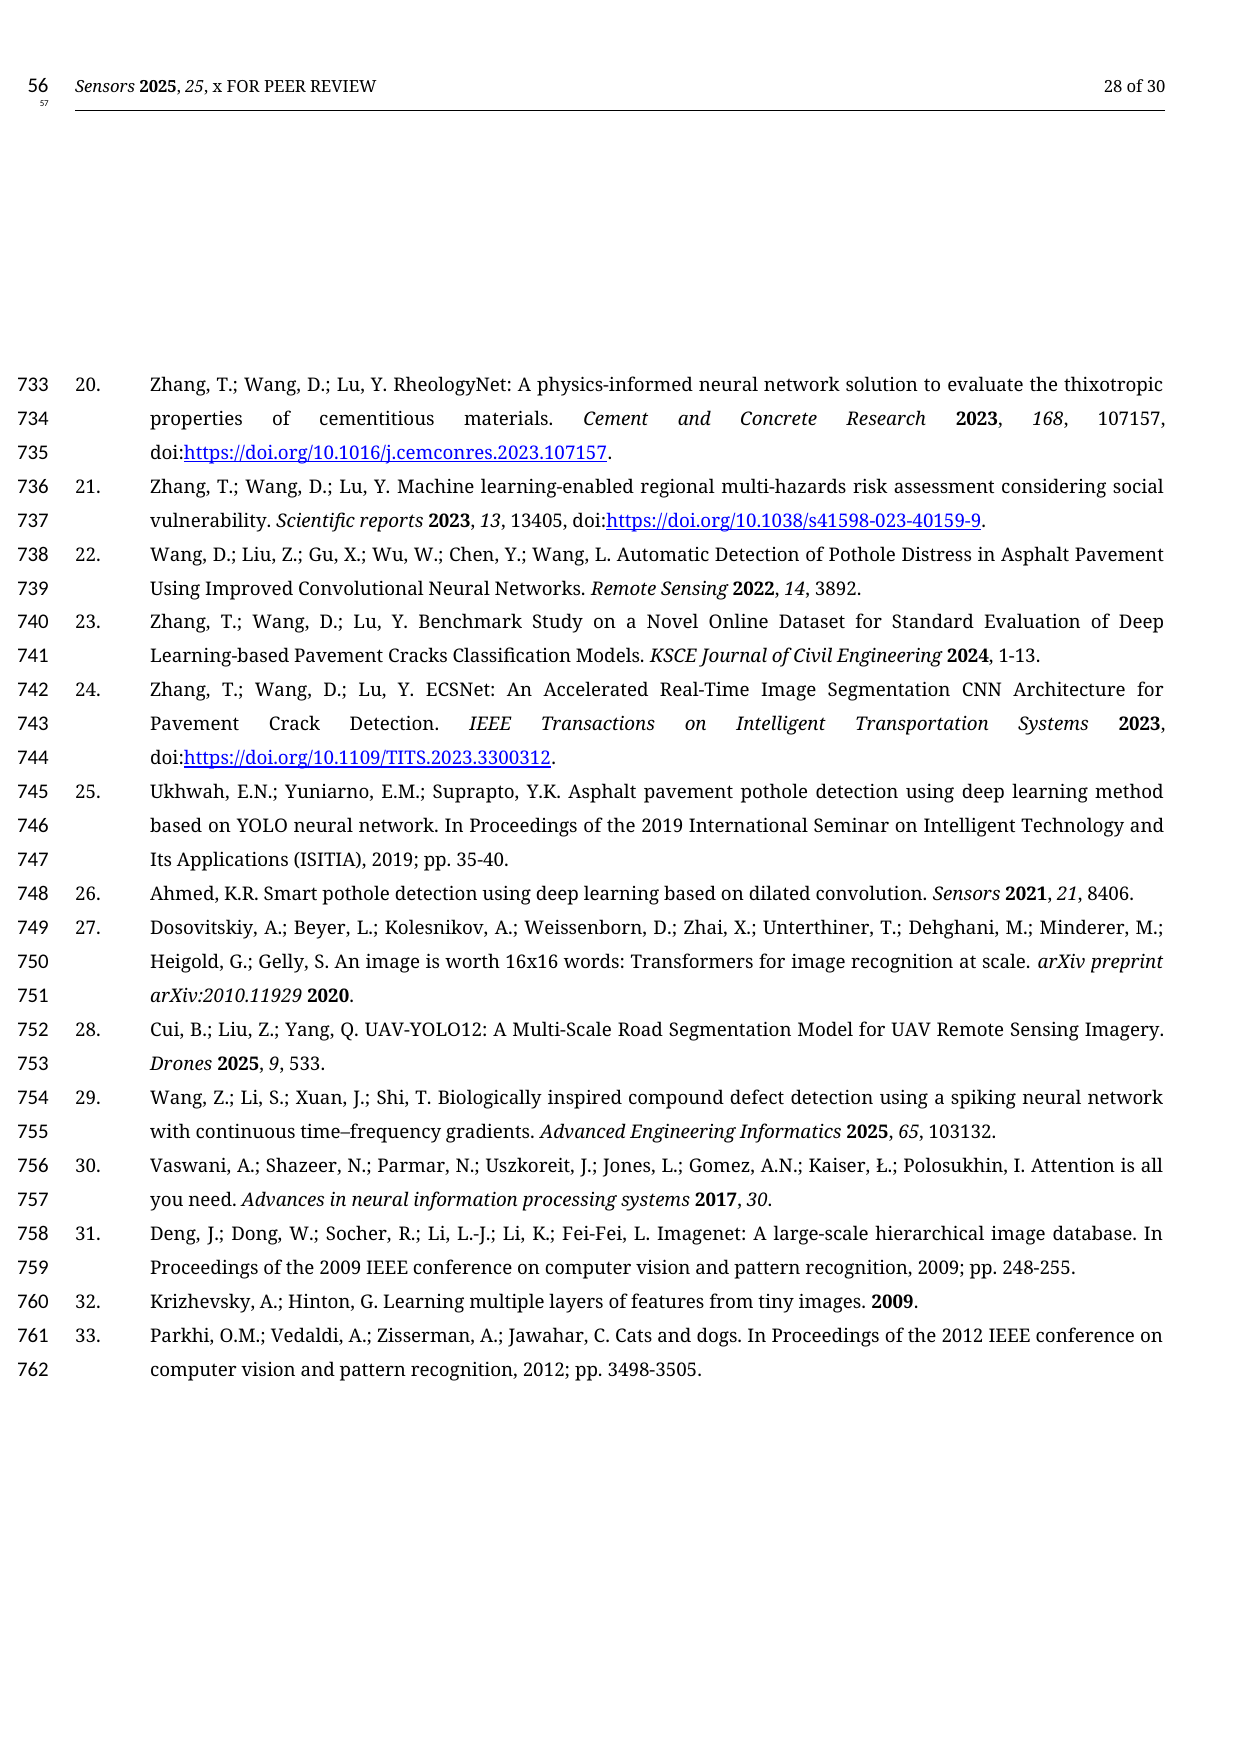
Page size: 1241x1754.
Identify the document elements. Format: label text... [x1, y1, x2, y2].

text 20. Zhang, T.; Wang, D.; Lu, Y. RheologyNet: A physics-informed neural network solution to evaluate the thixotropic properties of cementitious materials. Cement and Concrete Research 2023, 168, 107157, doi:https://doi.org/10.1016/j.cemconres.2023.107157. [75, 367, 1165, 469]
text 30. Vaswani, A.; Shazeer, N.; Parmar, N.; Uszkoreit, J.; Jones, L.; Gomez, A.N.; Kaiser, Ł.; Polosukhin, I. Attention is all you need. Advances in neural information processing systems 2017, 30. [75, 1148, 1165, 1216]
text 28. Cui, B.; Liu, Z.; Yang, Q. UAV-YOLO12: A Multi-Scale Road Segmentation Model for UAV Remote Sensing Imagery. Drones 2025, 9, 533. [75, 1012, 1165, 1080]
text 21. Zhang, T.; Wang, D.; Lu, Y. Machine learning-enabled regional multi-hazards risk assessment considering social vulnerability. Scientific reports 2023, 13, 13405, doi:https://doi.org/10.1038/s41598-023-40159-9. [75, 469, 1165, 537]
text 24. Zhang, T.; Wang, D.; Lu, Y. ECSNet: An Accelerated Real-Time Image Segmentation CNN Architecture for Pavement Crack Detection. IEEE Transactions on Intelligent Transportation Systems 2023, doi:https://doi.org/10.1109/TITS.2023.3300312. [75, 673, 1165, 774]
text 25. Ukhwah, E.N.; Yuniarno, E.M.; Suprapto, Y.K. Asphalt pavement pothole detection using deep learning method based on YOLO neural network. In Proceedings of the 2019 International Seminar on Intelligent Technology and Its Applications (ISITIA), 2019; pp. 35-40. [75, 774, 1165, 876]
text 31. Deng, J.; Dong, W.; Socher, R.; Li, L.-J.; Li, K.; Fei-Fei, L. Imagenet: A large-scale hierarchical image database. In Proceedings of the 2009 IEEE conference on computer vision and pattern recognition, 2009; pp. 248-255. [75, 1216, 1165, 1284]
text 26. Ahmed, K.R. Smart pothole detection using deep learning based on dilated convolution. Sensors 2021, 21, 8406. [75, 876, 1165, 910]
text 23. Zhang, T.; Wang, D.; Lu, Y. Benchmark Study on a Novel Online Dataset for Standard Evaluation of Deep Learning-based Pavement Cracks Classification Models. KSCE Journal of Civil Engineering 2024, 1-13. [75, 605, 1165, 673]
text 32. Krizhevsky, A.; Hinton, G. Learning multiple layers of features from tiny images. 2009. [75, 1284, 1165, 1318]
text 33. Parkhi, O.M.; Vedaldi, A.; Zisserman, A.; Jawahar, C. Cats and dogs. In Proceedings of the 2012 IEEE conference on computer vision and pattern recognition, 2012; pp. 3498-3505. [75, 1318, 1165, 1386]
text 22. Wang, D.; Liu, Z.; Gu, X.; Wu, W.; Chen, Y.; Wang, L. Automatic Detection of Pothole Distress in Asphalt Pavement Using Improved Convolutional Neural Networks. Remote Sensing 2022, 14, 3892. [75, 537, 1165, 605]
text 27. Dosovitskiy, A.; Beyer, L.; Kolesnikov, A.; Weissenborn, D.; Zhai, X.; Unterthiner, T.; Dehghani, M.; Minderer, M.; Heigold, G.; Gelly, S. An image is worth 16x16 words: Transformers for image recognition at scale. arXiv preprint arXiv:2010.11929 2020. [75, 910, 1165, 1012]
text 29. Wang, Z.; Li, S.; Xuan, J.; Shi, T. Biologically inspired compound defect detection using a spiking neural network with continuous time–frequency gradients. Advanced Engineering Informatics 2025, 65, 103132. [75, 1080, 1165, 1148]
